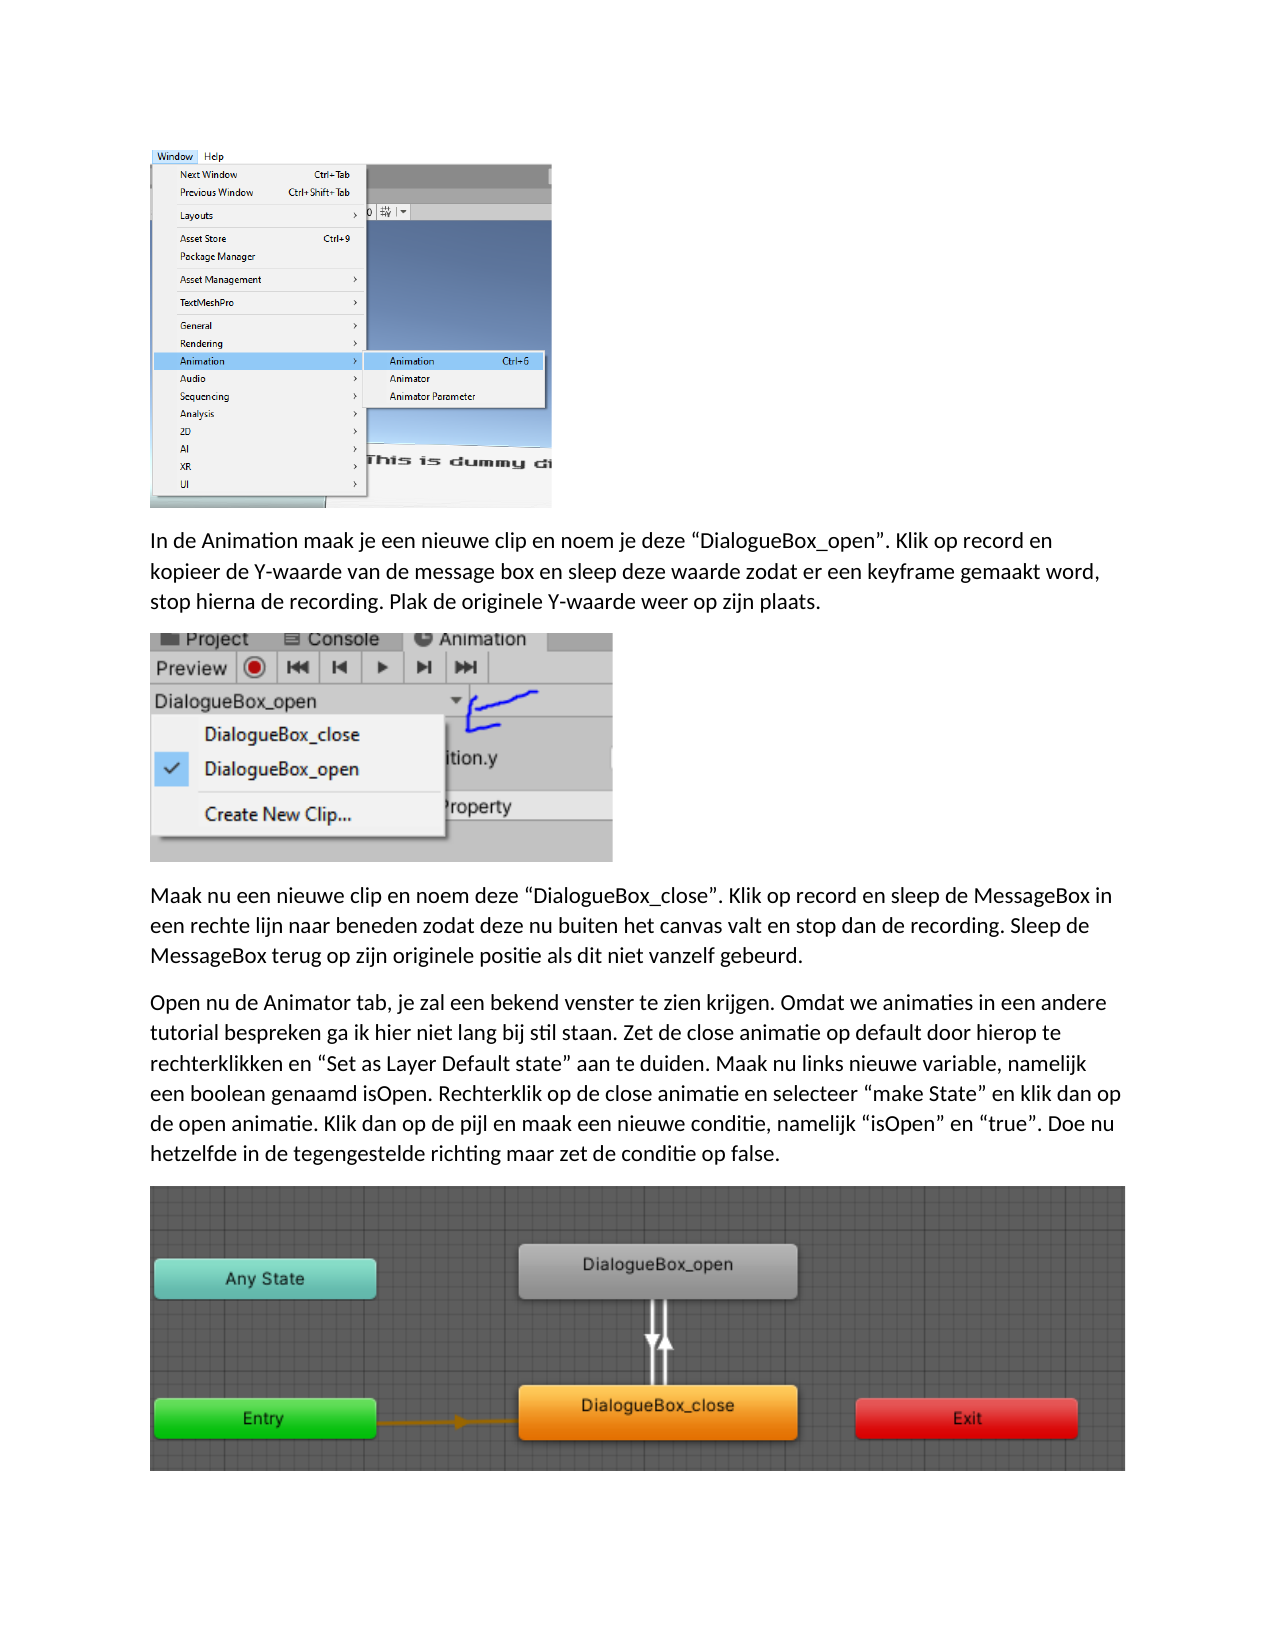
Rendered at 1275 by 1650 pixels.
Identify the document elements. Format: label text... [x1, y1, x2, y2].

text Maak nu een nieuwe clip en noem deze “DialogueBox_close”. Klik op record en sleep de MessageBox in een rechte lijn naar beneden zodat deze nu buiten het canvas valt en stop dan de recording. Sleep de MessageBox terug op zijn originele positie als dit niet vanzelf gebeurd. [150, 881, 1125, 969]
picture [150, 1186, 1125, 1471]
picture [150, 633, 613, 862]
text In de Animation maak je een nieuwe clip en noem je deze “DialogueBox_open”. Klik op record en kopieer de Y-waarde van de message box en sleep deze waarde zodat er een keyframe gemaakt word, stop hierna de recording. Plak de originele Y-waarde weer op zijn plaats. [150, 527, 1125, 615]
text Open nu de Animator tab, je zal een bekend venster te zien krijgen. Omdat we animaties in een andere tutorial bespreken ga ik hier niet lang bij stil staan. Zet de close animatie op default door hierop te rechterklikken en “Set as Layer Default state” aan te duiden. Maak nu links nieuwe variable, namelijk een boolean genaamd isOpen. Rechterklik op de close animatie en selecteer “make State” en klik dan op de open animatie. Klik dan op de pijl en maak een nieuwe conditie, namelijk “isOpen” en “true”. Doe nu hetzelfde in de tegengestelde richting maar zet de conditie op false. [150, 988, 1125, 1167]
picture [150, 150, 552, 508]
